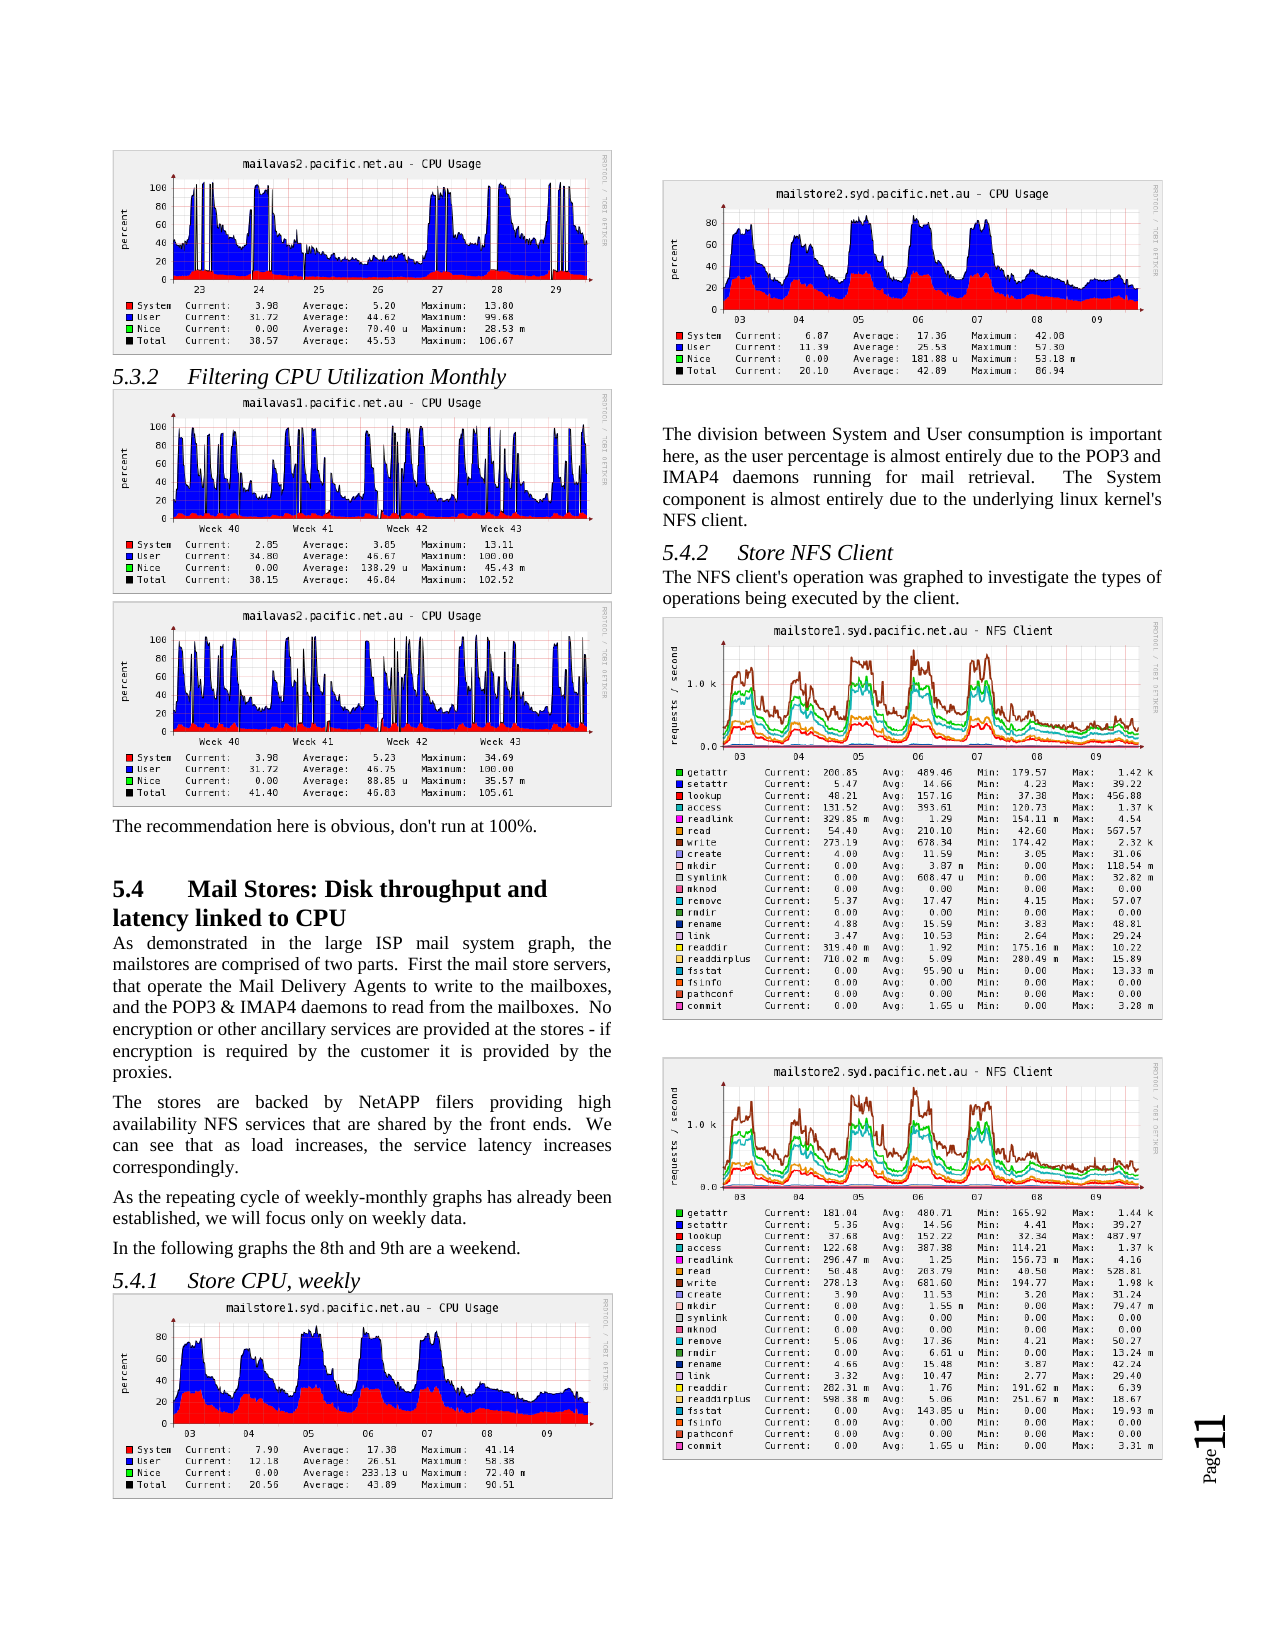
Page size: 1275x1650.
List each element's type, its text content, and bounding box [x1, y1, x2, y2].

picture [112, 150, 612, 355]
text The recommendation here is obvious, don't run at 100%. [112, 814, 613, 836]
text The division between System and User consumption is important here, as the user percentage is almost entirely due to the POP3 and IMAP4 daemons running for mail retrieval. The System component is almost entirely due to the underlying linux kernel's NFS client. [662, 423, 1162, 531]
subtitle Filtering CPU Utilization Monthly [112, 363, 613, 389]
subtitle Store NFS Client [662, 539, 1162, 566]
text As the repeating cycle of weekly-monthly graphs has already been established, we will focus only on weekly data. [112, 1186, 613, 1229]
text As demonstrated in the large ISP mail system graph, the mailstores are comprised of two parts. First the mail store servers, that operate the Mail Delivery Agents to write to the mailboxes, and the POP3 & IMAP4 daemons to read from the mailboxes. No encryption or other ancillary services are provided at the stores - if encryption is required by the customer it is provided by the proxies. [112, 932, 613, 1083]
picture [662, 1057, 1163, 1460]
subtitle Store CPU, weekly [112, 1267, 613, 1293]
text The NFS client's operation was graphed to investigate the types of operations being executed by the client. [662, 566, 1162, 609]
picture [112, 601, 612, 807]
text The stores are backed by NetAPP filers providing high availability NFS services that are shared by the front ends. We can see that as load increases, the service latency increases correspondingly. [112, 1091, 613, 1177]
picture [112, 389, 612, 594]
text In the following graphs the 8th and 9th are a weekend. [112, 1237, 613, 1259]
subtitle Mail Stores: Disk throughput and latency linked to CPU [112, 874, 613, 932]
picture [112, 1293, 613, 1499]
picture [662, 180, 1163, 385]
picture [662, 617, 1163, 1020]
